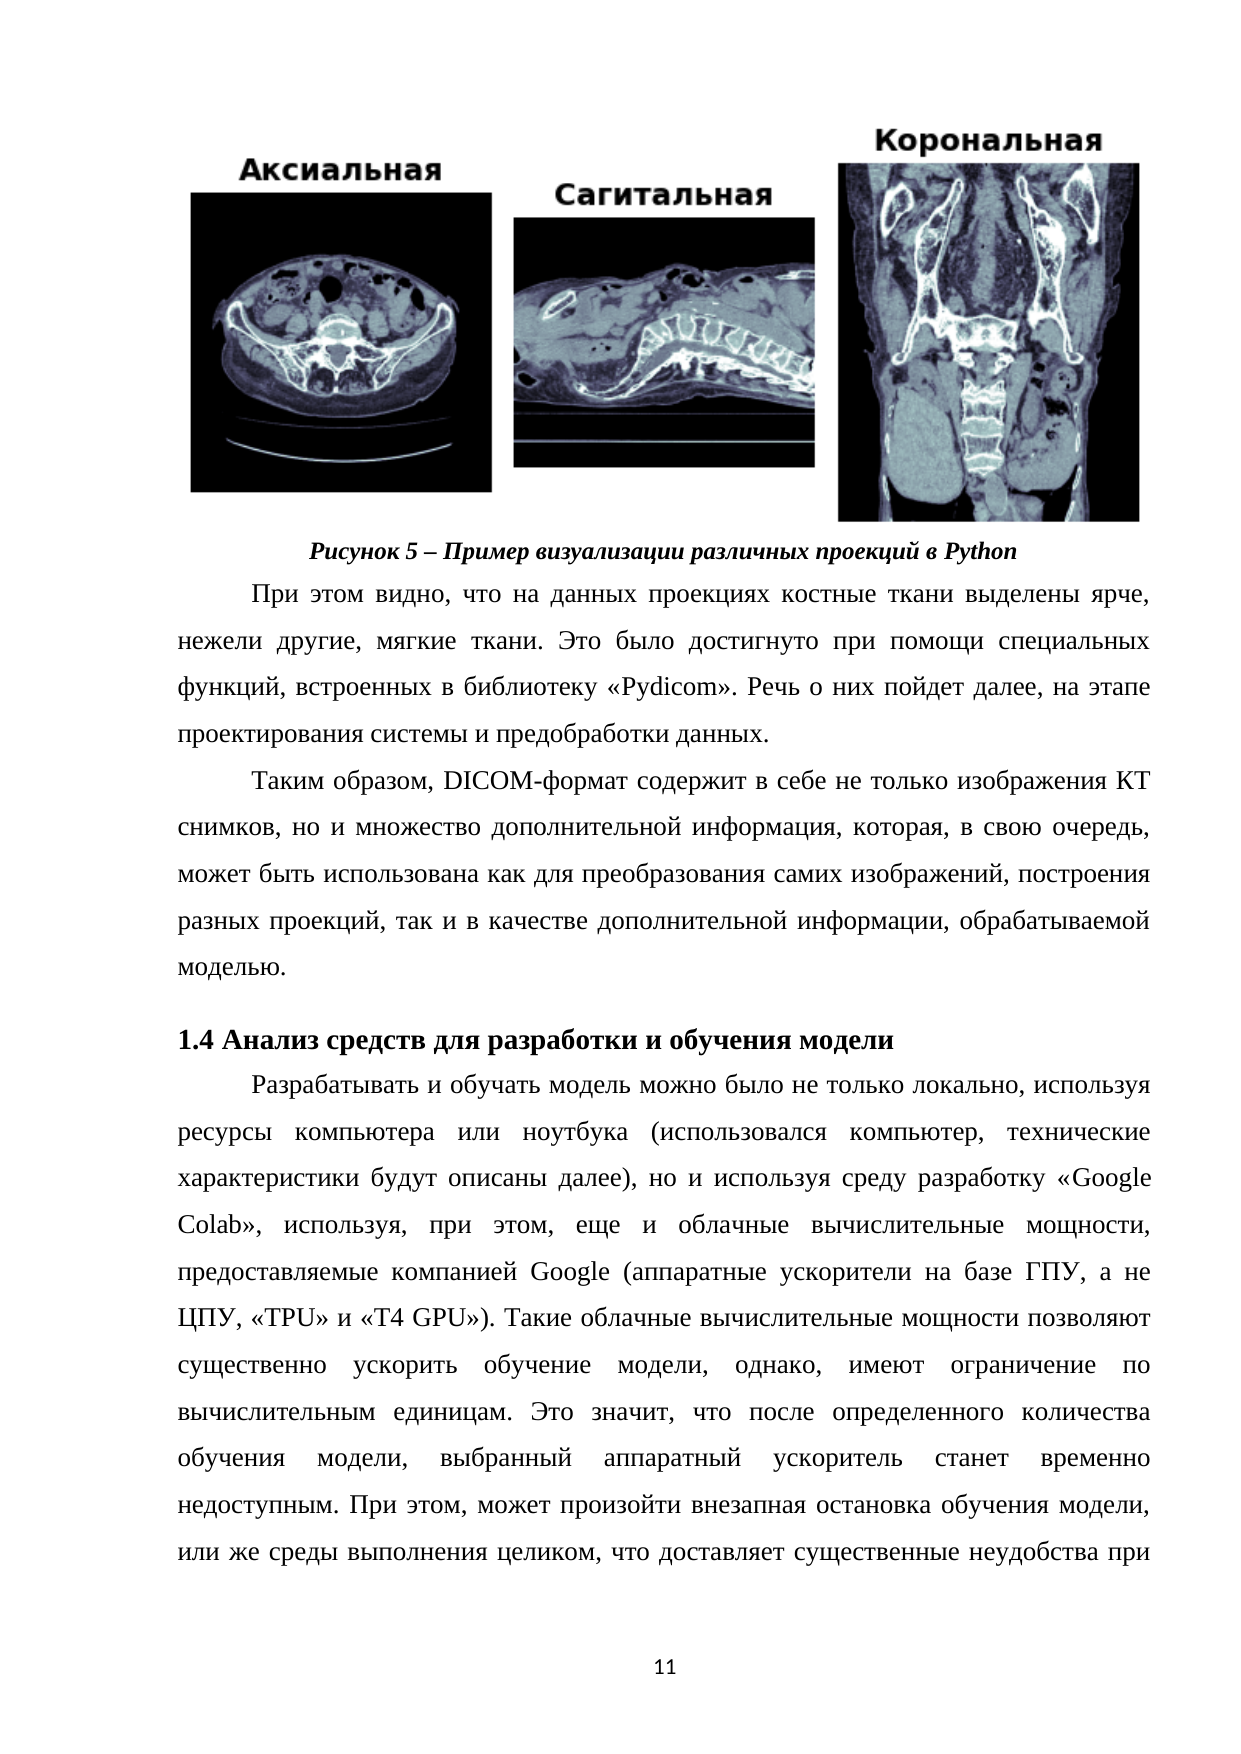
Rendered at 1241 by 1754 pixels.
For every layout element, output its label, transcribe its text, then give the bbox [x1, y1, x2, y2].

text Рисунок 5 – Пример визуализации различных проекций в Python [177, 536, 1152, 564]
list Анализ средств для разработки и обучения модели [177, 1022, 1152, 1056]
text При этом видно, что на данных проекциях костные ткани выделены ярче, нежели другие, мягкие ткани. Это было достигнуто при помощи специальных функций, встроенных в библиотеку «Pydicom». Речь о них пойдет далее, на этапе проектирования системы и предобработки данных. [177, 577, 1152, 748]
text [177, 1068, 1152, 1566]
picture [177, 118, 1152, 536]
text Таким образом, DICOM-формат содержит в себе не только изображения КТ снимков, но и множество дополнительной информация, которая, в свою очередь, может быть использована как для преобразования самих изображений, построения разных проекций, так и в качестве дополнительной информации, обрабатываемой моделью. [177, 764, 1152, 982]
